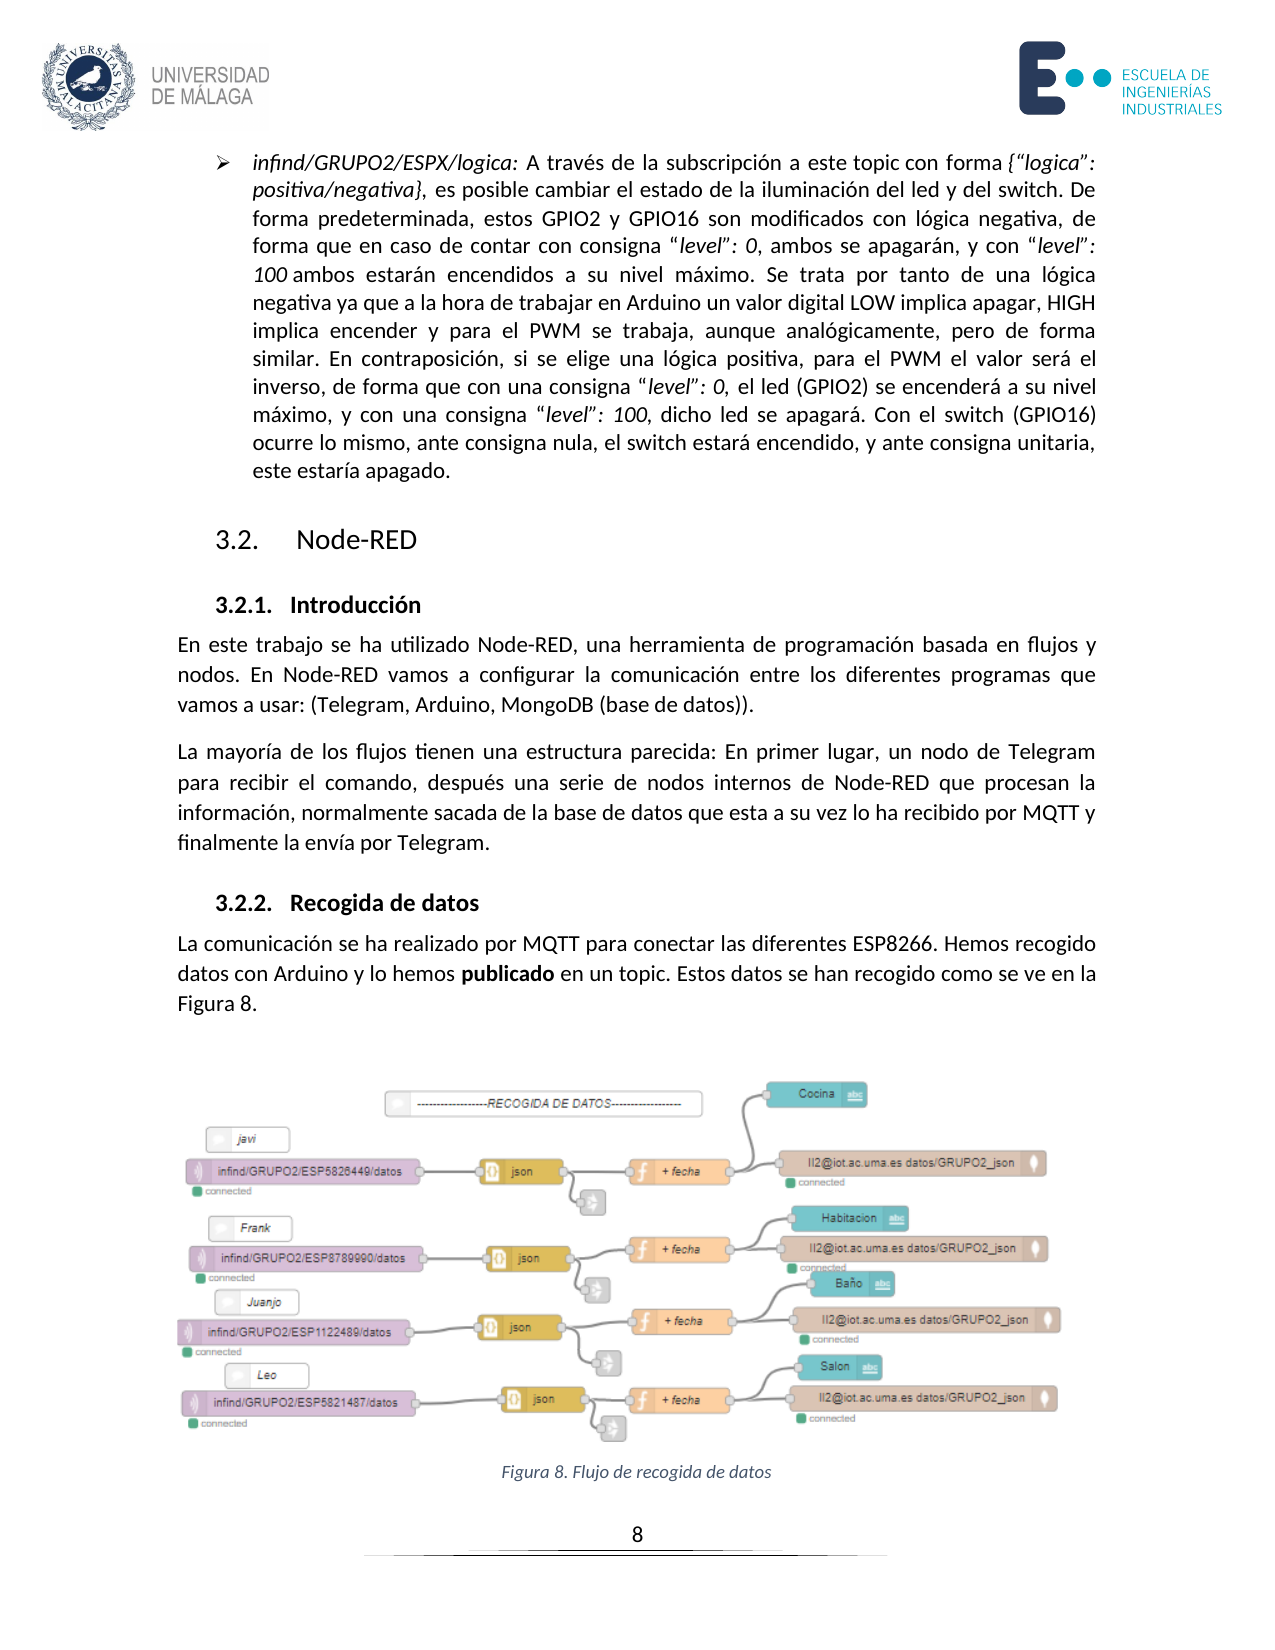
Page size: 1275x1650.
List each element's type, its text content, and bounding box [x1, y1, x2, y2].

text La mayoría de los flujos tienen una estructura parecida: En primer lugar, un nodo de Telegram para recibir el comando, después una serie de nodos internos de Node-RED que procesan la información, normalmente sacada de la base de datos que esta a su vez lo ha recibido por MQTT y finalmente la envía por Telegram. [177, 737, 1098, 856]
subtitle Introducción [215, 589, 1098, 619]
text En este trabajo se ha utilizado Node-RED, una herramienta de programación basada en flujos y nodos. En Node-RED vamos a configurar la comunicación entre los diferentes programas que vamos a usar: (Telegram, Arduino, MongoDB (base de datos)). [177, 630, 1098, 719]
picture [999, 21, 1242, 135]
subtitle Node-RED [215, 521, 1098, 557]
text La comunicación se ha realizado por MQTT para conectar las diferentes ESP8266. Hemos recogido datos con Arduino y lo hemos publicado en un topic. Estos datos se han recogido como se ve en la Figura 8. [177, 929, 1098, 1017]
list infind/GRUPO2/ESPX/logica: A través de la subscripción a este topic con forma {“logica”: positiva/negativa}, es posible cambiar el estado de la iluminación del led y del switch. De forma predeterminada, estos GPIO2 y GPIO16 son modificados con lógica negativa, de forma que en caso de contar con consigna “level”: 0, ambos se apagarán, y con “level”: 100 ambos estarán encendidos a su nivel máximo. Se trata por tanto de una lógica negativa ya que a la hora de trabajar en Arduino un valor digital LOW implica apagar, HIGH implica encender y para el PWM se trabaja, aunque analógicamente, pero de forma similar. En contraposición, si se elige una lógica positiva, para el PWM el valor será el inverso, de forma que con una consigna “level”: 0, el led (GPIO2) se encenderá a su nivel máximo, y con una consigna “level”: 100, dicho led se apagará. Con el switch (GPIO16) ocurre lo mismo, ante consigna nula, el switch estará encendido, y ante consigna unitaria, este estaría apagado. [215, 148, 1098, 484]
subtitle Recogida de datos [215, 887, 1098, 918]
picture [177, 1036, 1098, 1442]
picture [41, 43, 269, 131]
